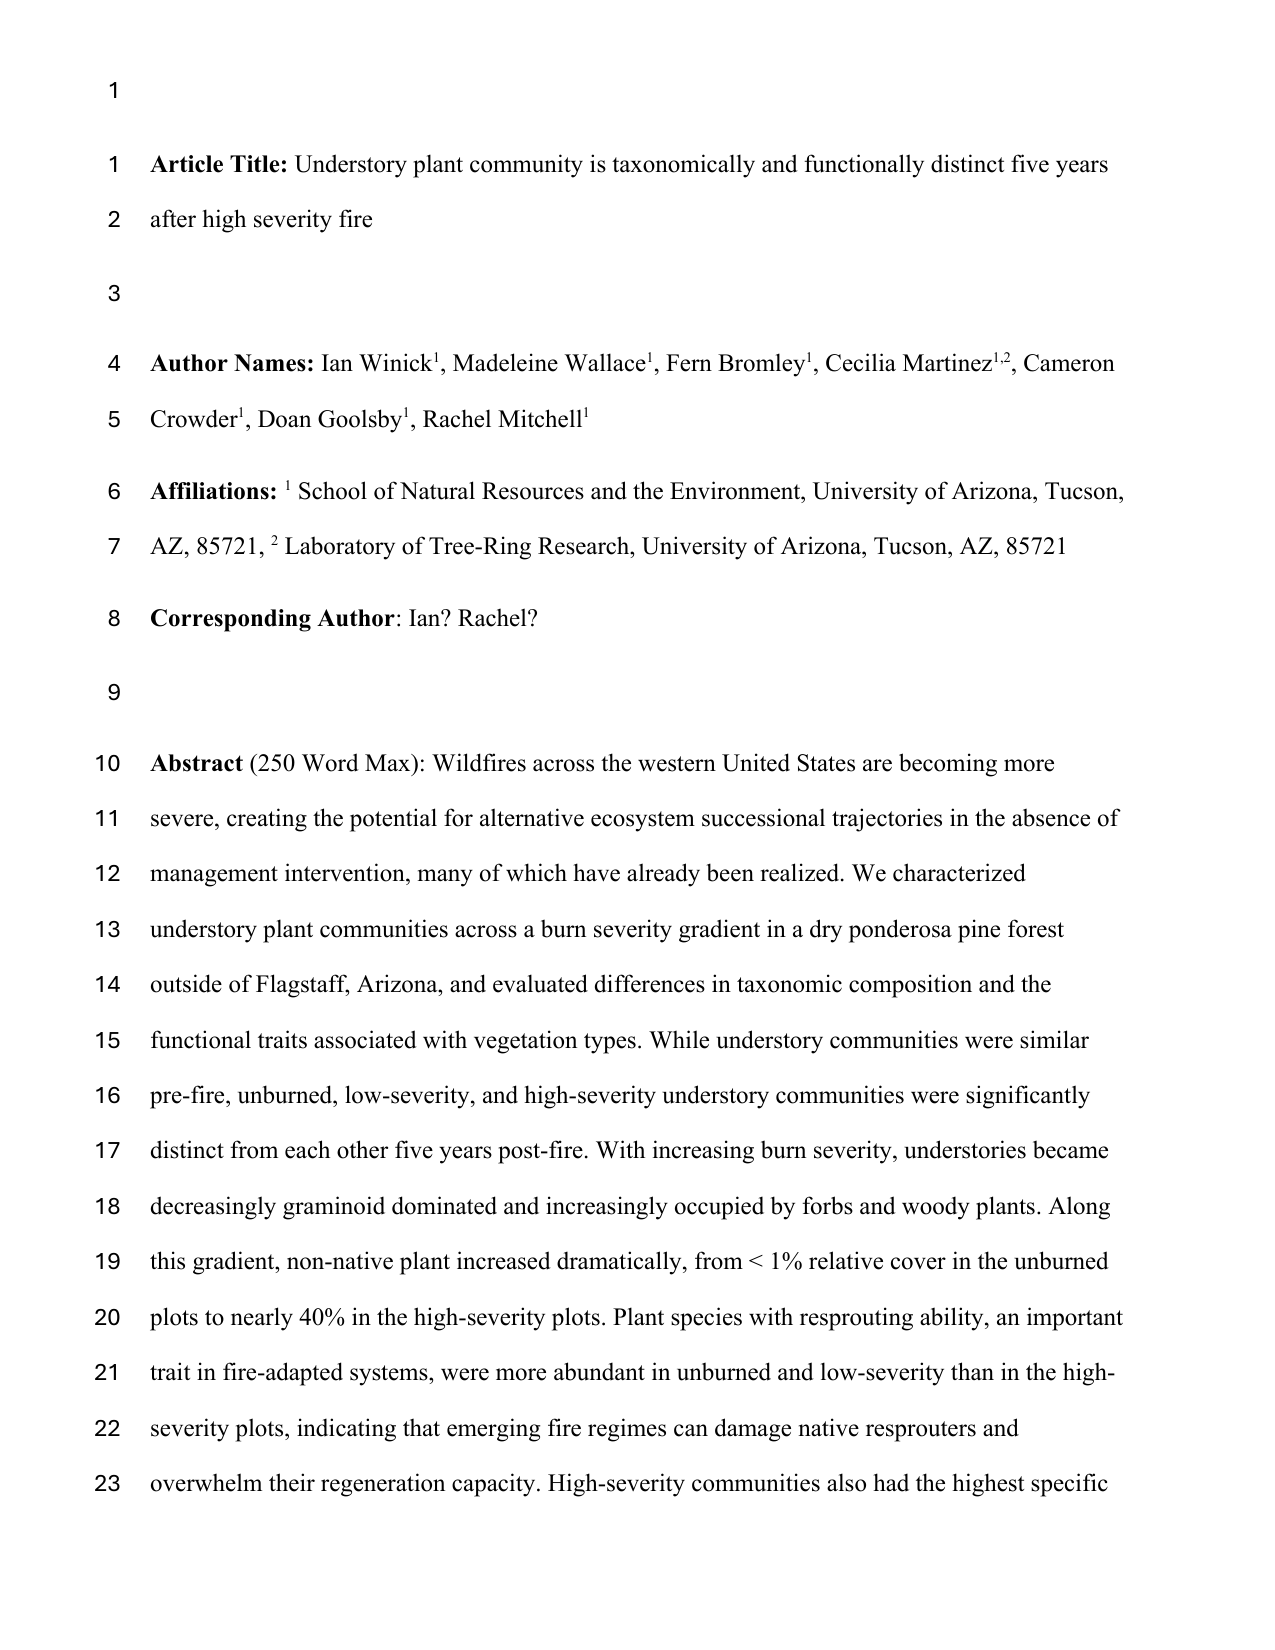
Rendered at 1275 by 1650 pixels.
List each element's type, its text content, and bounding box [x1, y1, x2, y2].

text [150, 749, 1125, 1497]
text Affiliations: 1 School of Natural Resources and the Environment, University of Arizona, Tucson, AZ, 85721, 2 Laboratory of Tree-Ring Research, University of Arizona, Tucson, AZ, 85721 [150, 477, 1125, 560]
text Article Title: Understory plant community is taxonomically and functionally distinct five years after high severity fire [150, 150, 1125, 233]
text Corresponding Author: Ian? Rachel? [150, 604, 1125, 632]
text Author Names: Ian Winick1, Madeleine Wallace1, Fern Bromley1, Cecilia Martinez1,2, Cameron Crowder1, Doan Goolsby1, Rachel Mitchell1 [150, 349, 1125, 433]
